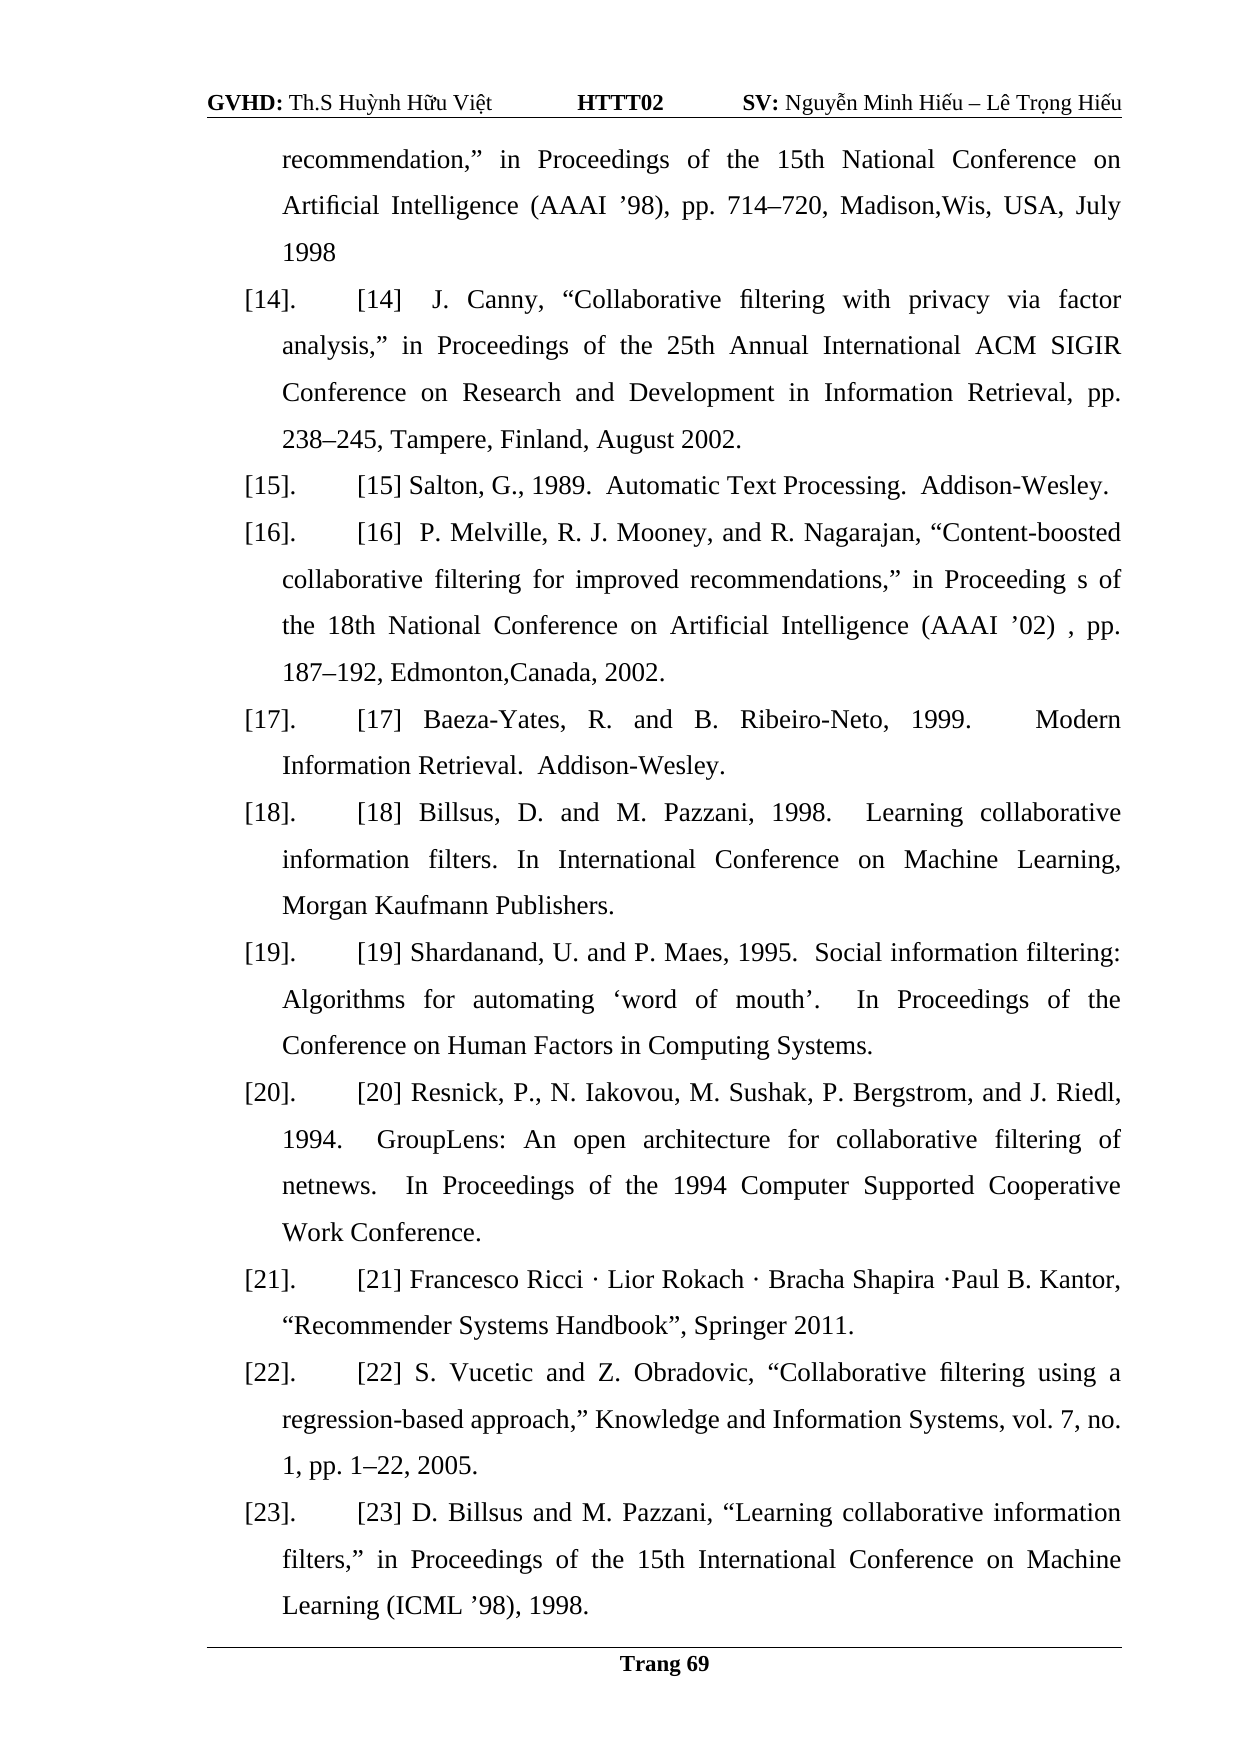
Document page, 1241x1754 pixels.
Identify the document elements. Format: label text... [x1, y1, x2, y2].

list [17] Baeza-Yates, R. and B. Ribeiro-Neto, 1999. Modern Information Retrieval. Addison-Wesley. [244, 703, 1122, 781]
list [18] Billsus, D. and M. Pazzani, 1998. Learning collaborative information filters. In International Conference on Machine Learning, Morgan Kaufmann Publishers. [244, 796, 1122, 921]
list [21] Francesco Ricci · Lior Rokach · Bracha Shapira ·Paul B. Kantor, “Recommender Systems Handbook”, Springer 2011. [244, 1263, 1122, 1341]
list [14] J. Canny, “Collaborative ﬁltering with privacy via factor analysis,” in Proceedings of the 25th Annual International ACM SIGIR Conference on Research and Development in Information Retrieval, pp. 238–245, Tampere, Finland, August 2002. [244, 283, 1122, 454]
list [15] Salton, G., 1989. Automatic Text Processing. Addison-Wesley. [244, 469, 1122, 501]
list [23] D. Billsus and M. Pazzani, “Learning collaborative information filters,” in Proceedings of the 15th International Conference on Machine Learning (ICML ’98), 1998. [244, 1496, 1122, 1621]
list [20] Resnick, P., N. Iakovou, M. Sushak, P. Bergstrom, and J. Riedl, 1994. GroupLens: An open architecture for collaborative filtering of netnews. In Proceedings of the 1994 Computer Supported Cooperative Work Conference. [244, 1076, 1122, 1247]
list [244, 143, 1122, 267]
list [16] P. Melville, R. J. Mooney, and R. Nagarajan, “Content-boosted collaborative filtering for improved recommendations,” in Proceeding s of the 18th National Conference on Artificial Intelligence (AAAI ’02) , pp. 187–192, Edmonton,Canada, 2002. [244, 516, 1122, 687]
list [19] Shardanand, U. and P. Maes, 1995. Social information filtering: Algorithms for automating ‘word of mouth’. In Proceedings of the Conference on Human Factors in Computing Systems. [244, 936, 1122, 1061]
list [22] S. Vucetic and Z. Obradovic, “Collaborative ﬁltering using a regression-based approach,” Knowledge and Information Systems, vol. 7, no. 1, pp. 1–22, 2005. [244, 1356, 1122, 1481]
